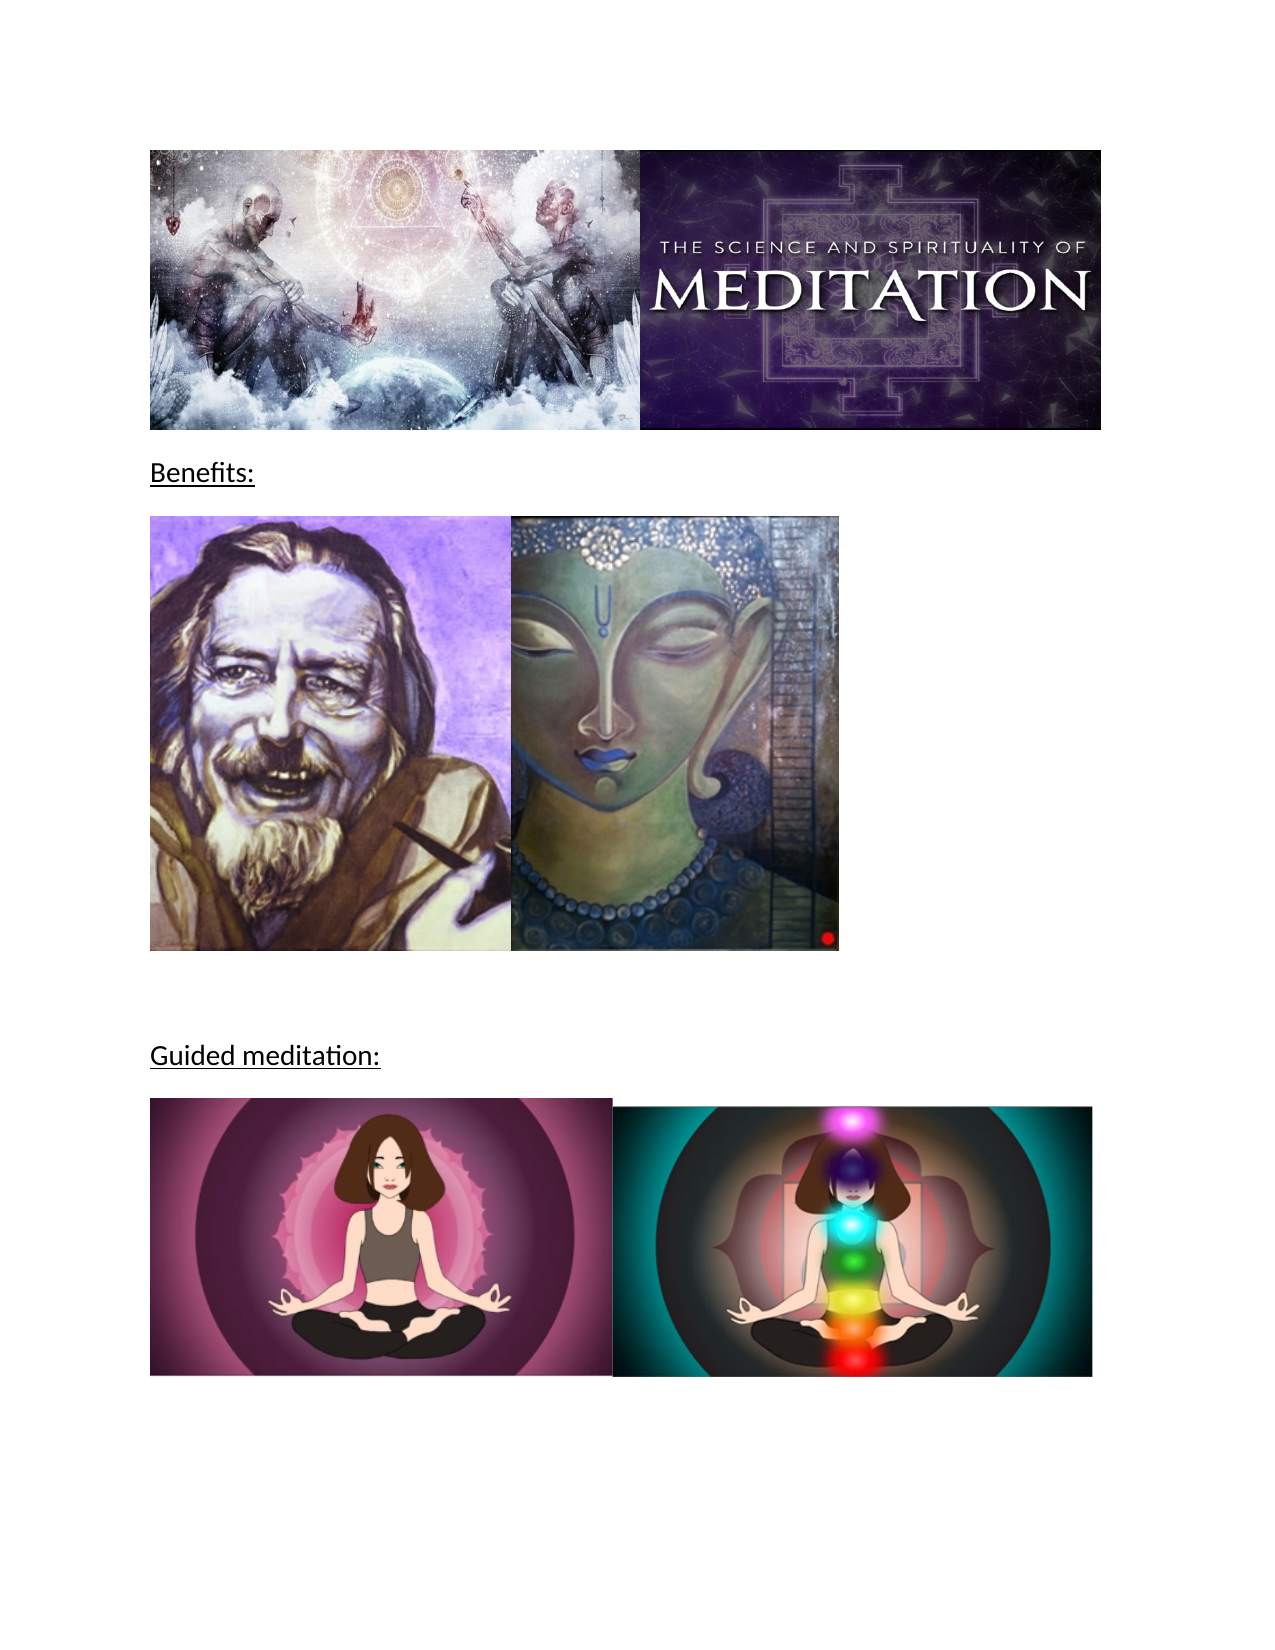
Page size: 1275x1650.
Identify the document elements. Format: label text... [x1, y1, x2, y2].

picture [150, 150, 1101, 430]
picture [150, 516, 839, 951]
text Benefits: [150, 454, 1125, 490]
text Guided meditation: [150, 1037, 1125, 1073]
picture [150, 1098, 1093, 1377]
